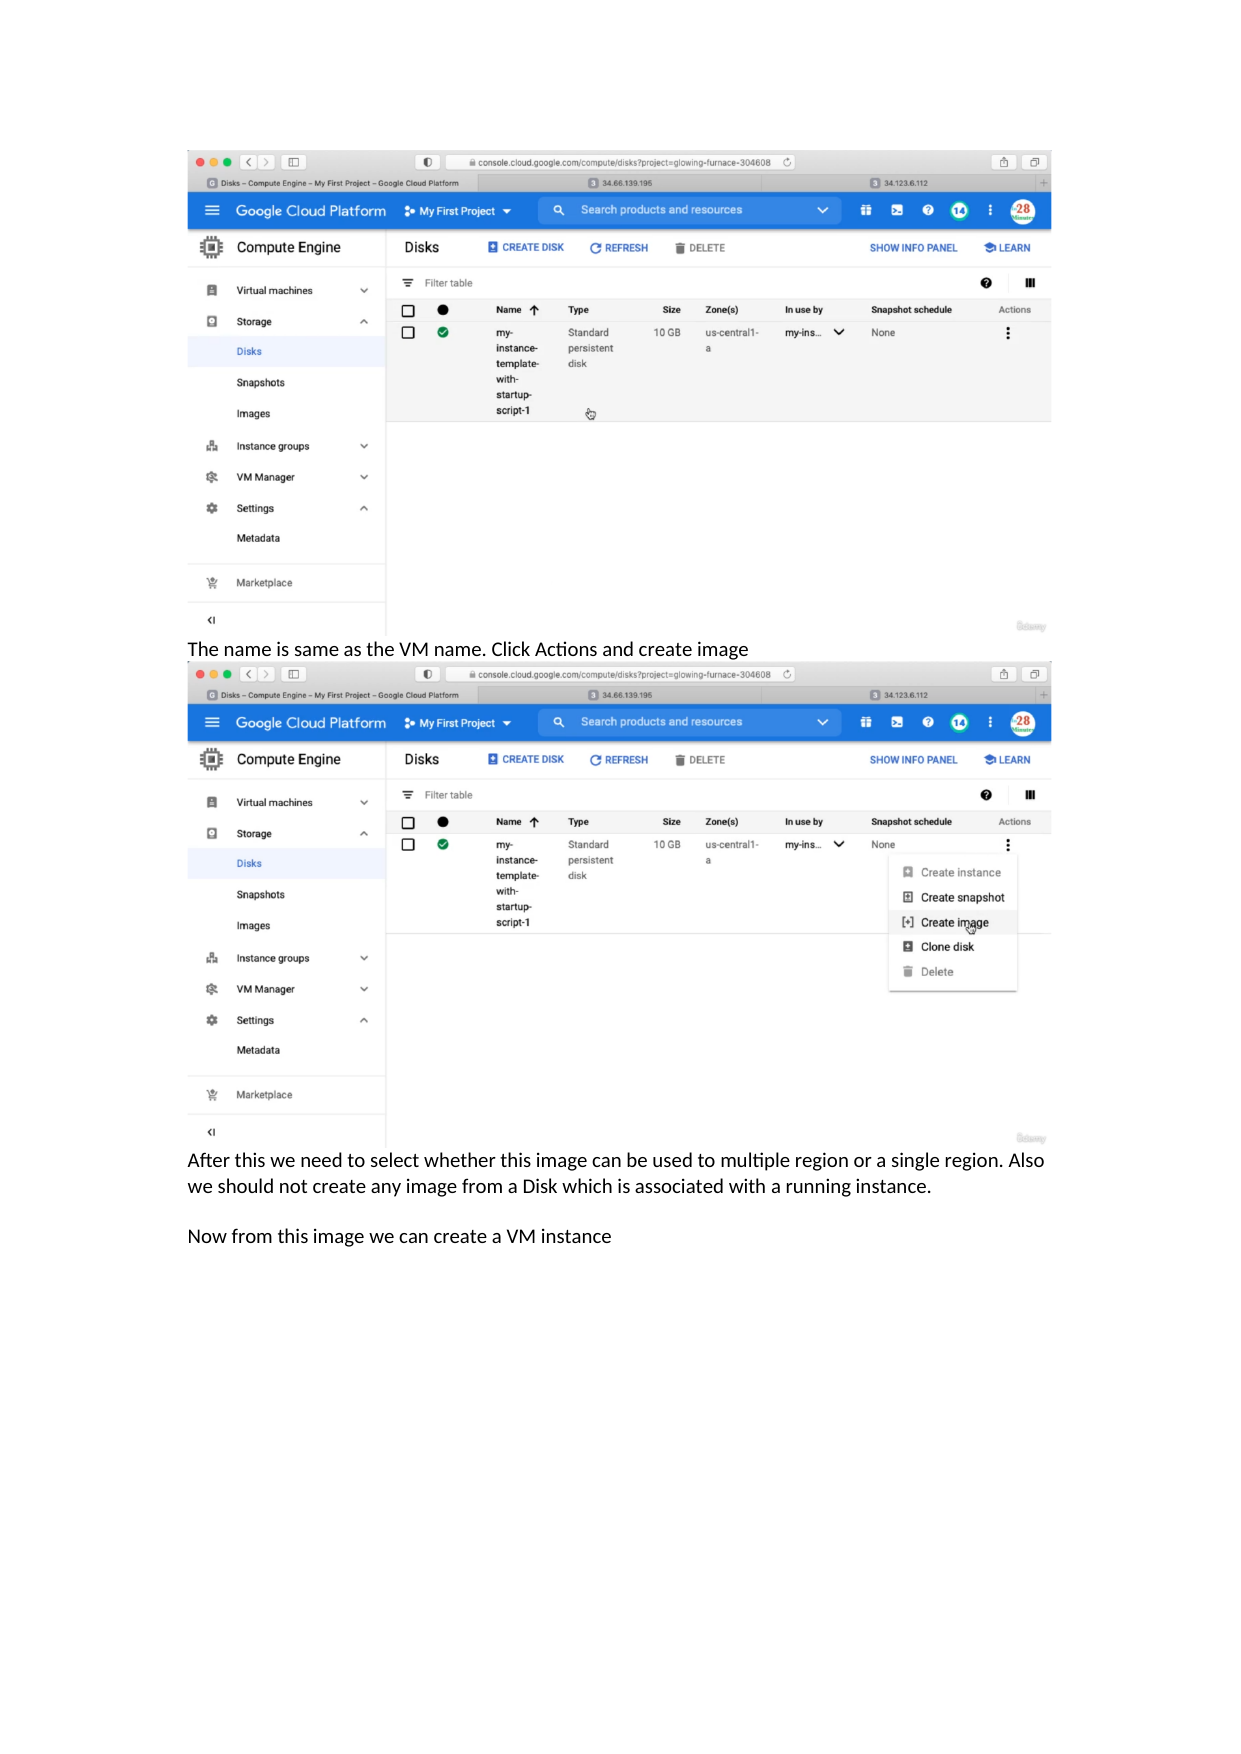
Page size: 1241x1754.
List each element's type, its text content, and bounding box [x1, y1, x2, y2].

text The name is same as the VM name. Click Actions and create image [187, 636, 1053, 661]
picture [187, 661, 1052, 1148]
text Now from this image we can create a VM instance [187, 1224, 1053, 1249]
text After this we need to select whether this image can be used to multiple region or a single region. Also we should not create any image from a Disk which is associated with a running instance. [187, 1147, 1053, 1198]
picture [187, 150, 1052, 636]
